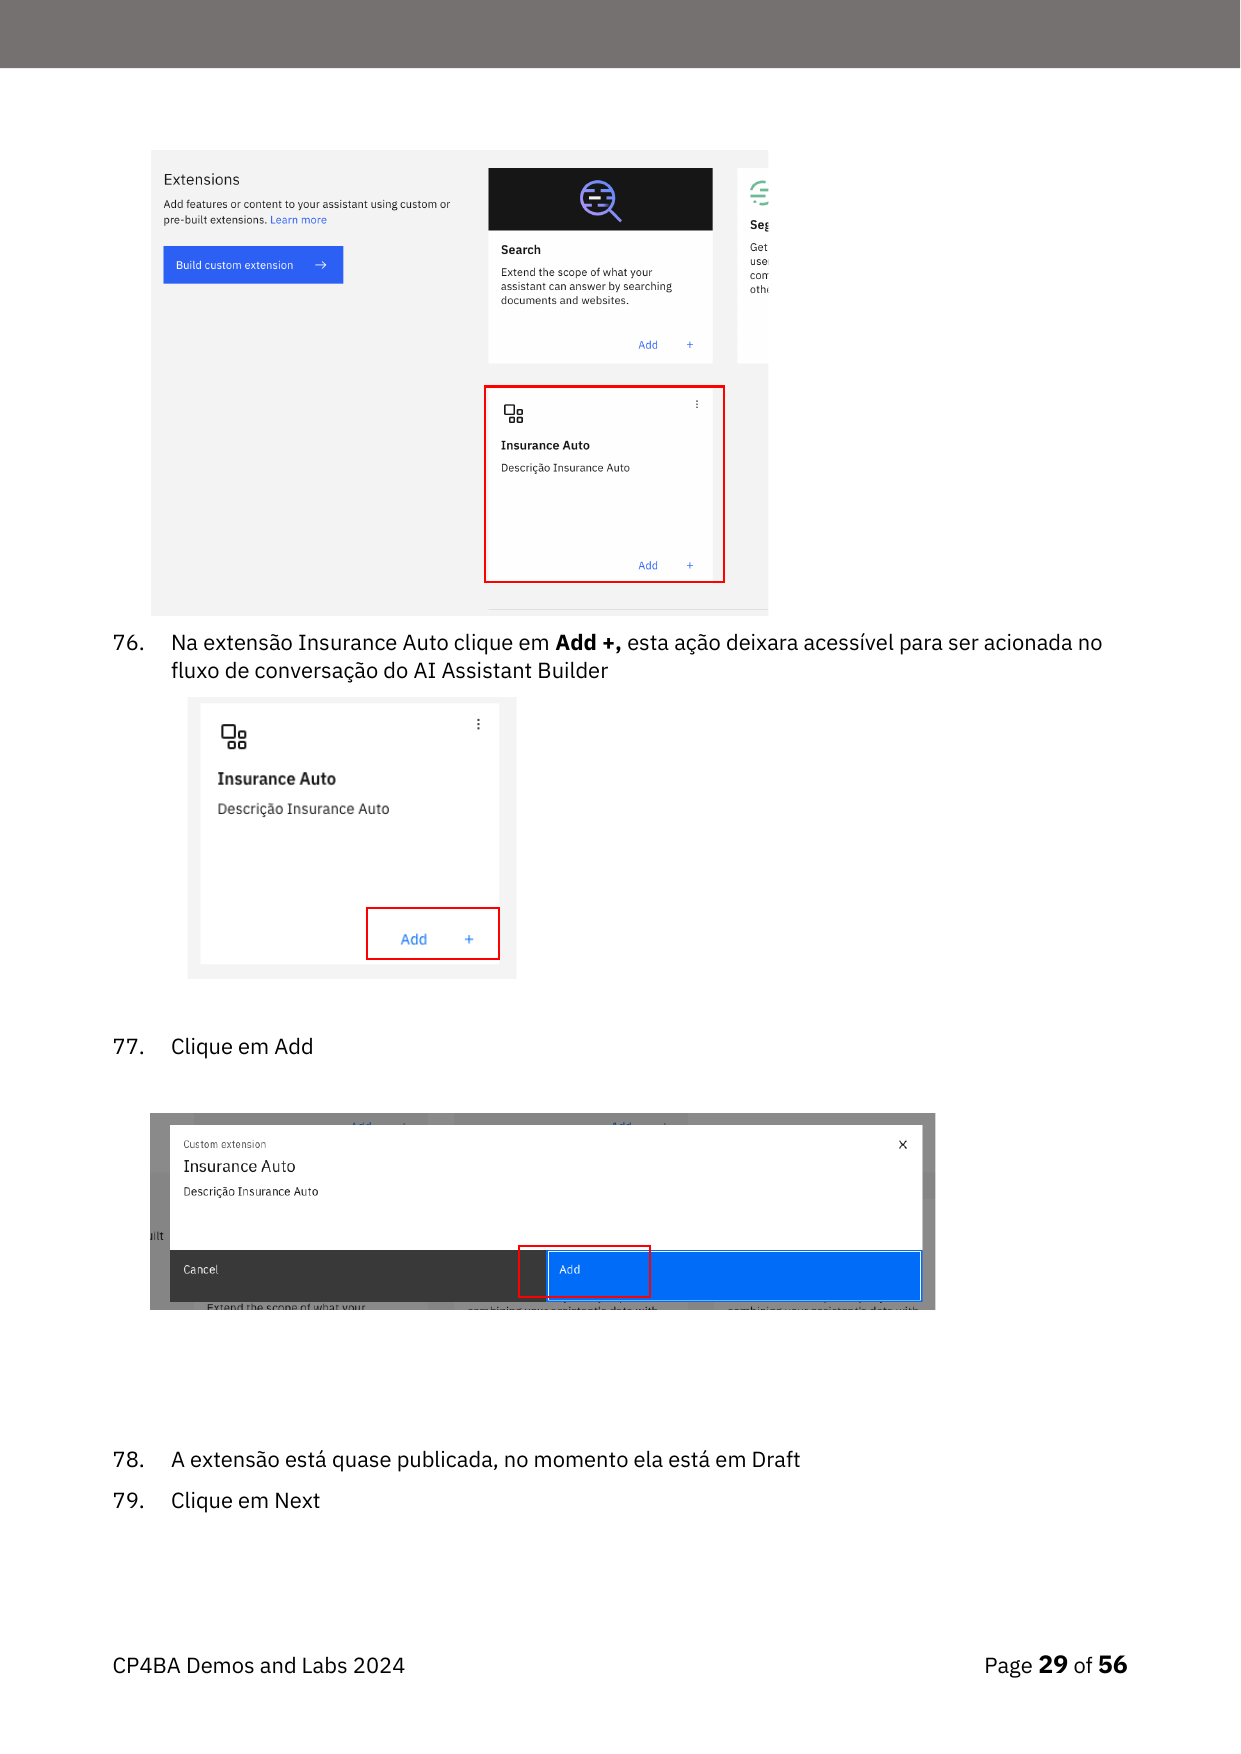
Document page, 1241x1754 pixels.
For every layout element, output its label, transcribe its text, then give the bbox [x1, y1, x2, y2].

list A extensão está quase publicada, no momento ela está em Draft [112, 1445, 1128, 1474]
picture [150, 1113, 936, 1310]
picture [150, 150, 769, 616]
list Na extensão Insurance Auto clique em Add +, esta ação deixara acessível para ser acionada no fluxo de conversação do AI Assistant Builder [112, 628, 1128, 685]
picture [187, 697, 517, 979]
list Clique em Next [112, 1486, 1128, 1514]
list Clique em Add [112, 1032, 1128, 1061]
